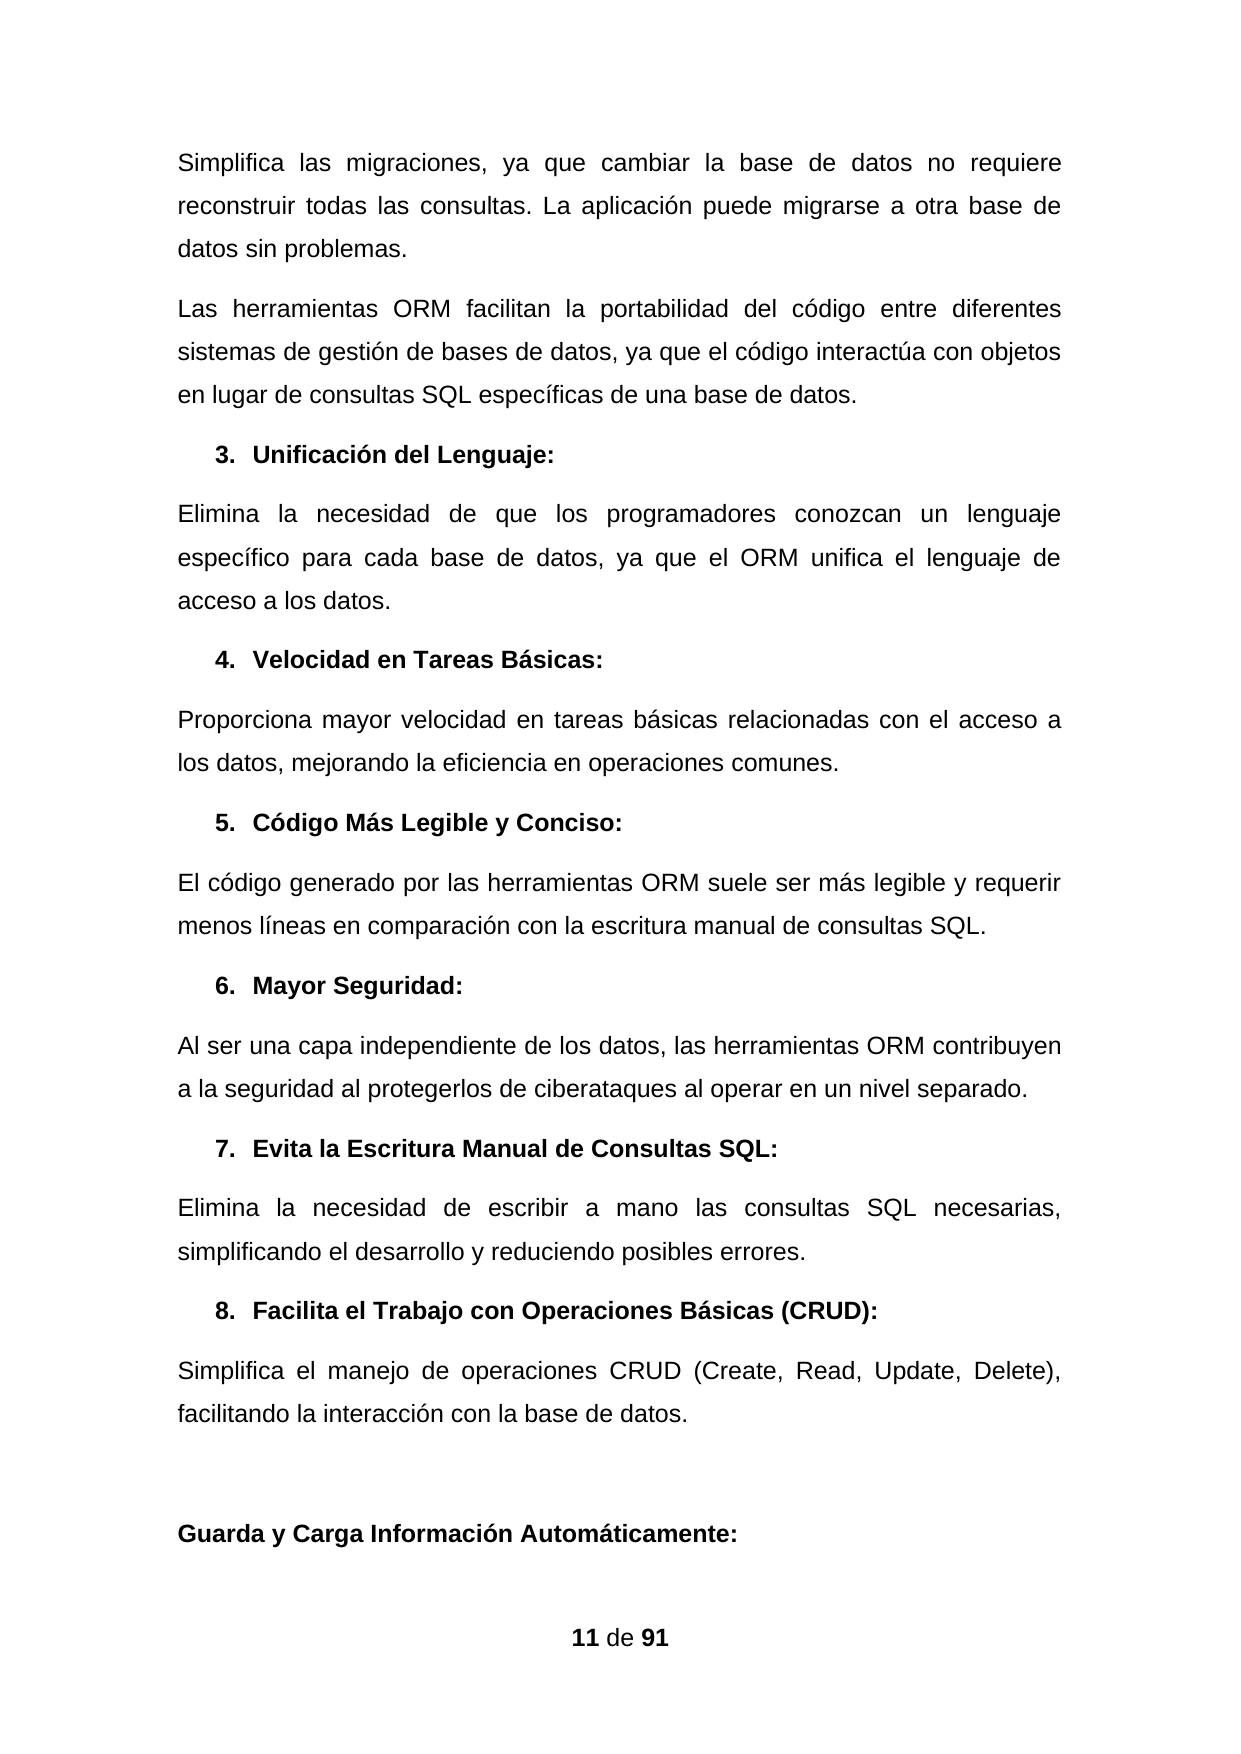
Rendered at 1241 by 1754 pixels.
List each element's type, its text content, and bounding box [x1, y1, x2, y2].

list Mayor Seguridad: [215, 971, 1063, 1000]
text Elimina la necesidad de que los programadores conozcan un lenguaje específico para cada base de datos, ya que el ORM unifica el lenguaje de acceso a los datos. [177, 499, 1063, 614]
text Al ser una capa independiente de los datos, las herramientas ORM contribuyen a la seguridad al protegerlos de ciberataques al operar en un nivel separado. [177, 1031, 1063, 1103]
list Unificación del Lenguaje: [215, 440, 1063, 468]
text Proporciona mayor velocidad en tareas básicas relacionadas con el acceso a los datos, mejorando la eficiencia en operaciones comunes. [177, 705, 1063, 777]
text Simplifica el manejo de operaciones CRUD (Create, Read, Update, Delete), facilitando la interacción con la base de datos. [177, 1356, 1063, 1428]
list Evita la Escritura Manual de Consultas SQL: [215, 1134, 1063, 1162]
list Guarda y Carga Información Automáticamente: [177, 1519, 1063, 1548]
list Facilita el Trabajo con Operaciones Básicas (CRUD): [215, 1296, 1063, 1325]
text Elimina la necesidad de escribir a mano las consultas SQL necesarias, simplificando el desarrollo y reduciendo posibles errores. [177, 1193, 1063, 1265]
text El código generado por las herramientas ORM suele ser más legible y requerir menos líneas en comparación con la escritura manual de consultas SQL. [177, 868, 1063, 940]
text Las herramientas ORM facilitan la portabilidad del código entre diferentes sistemas de gestión de bases de datos, ya que el código interactúa con objetos en lugar de consultas SQL específicas de una base de datos. [177, 294, 1063, 409]
text Simplifica las migraciones, ya que cambiar la base de datos no requiere reconstruir todas las consultas. La aplicación puede migrarse a otra base de datos sin problemas. [177, 148, 1063, 263]
list Código Más Legible y Conciso: [215, 808, 1063, 837]
list Velocidad en Tareas Básicas: [215, 646, 1063, 674]
